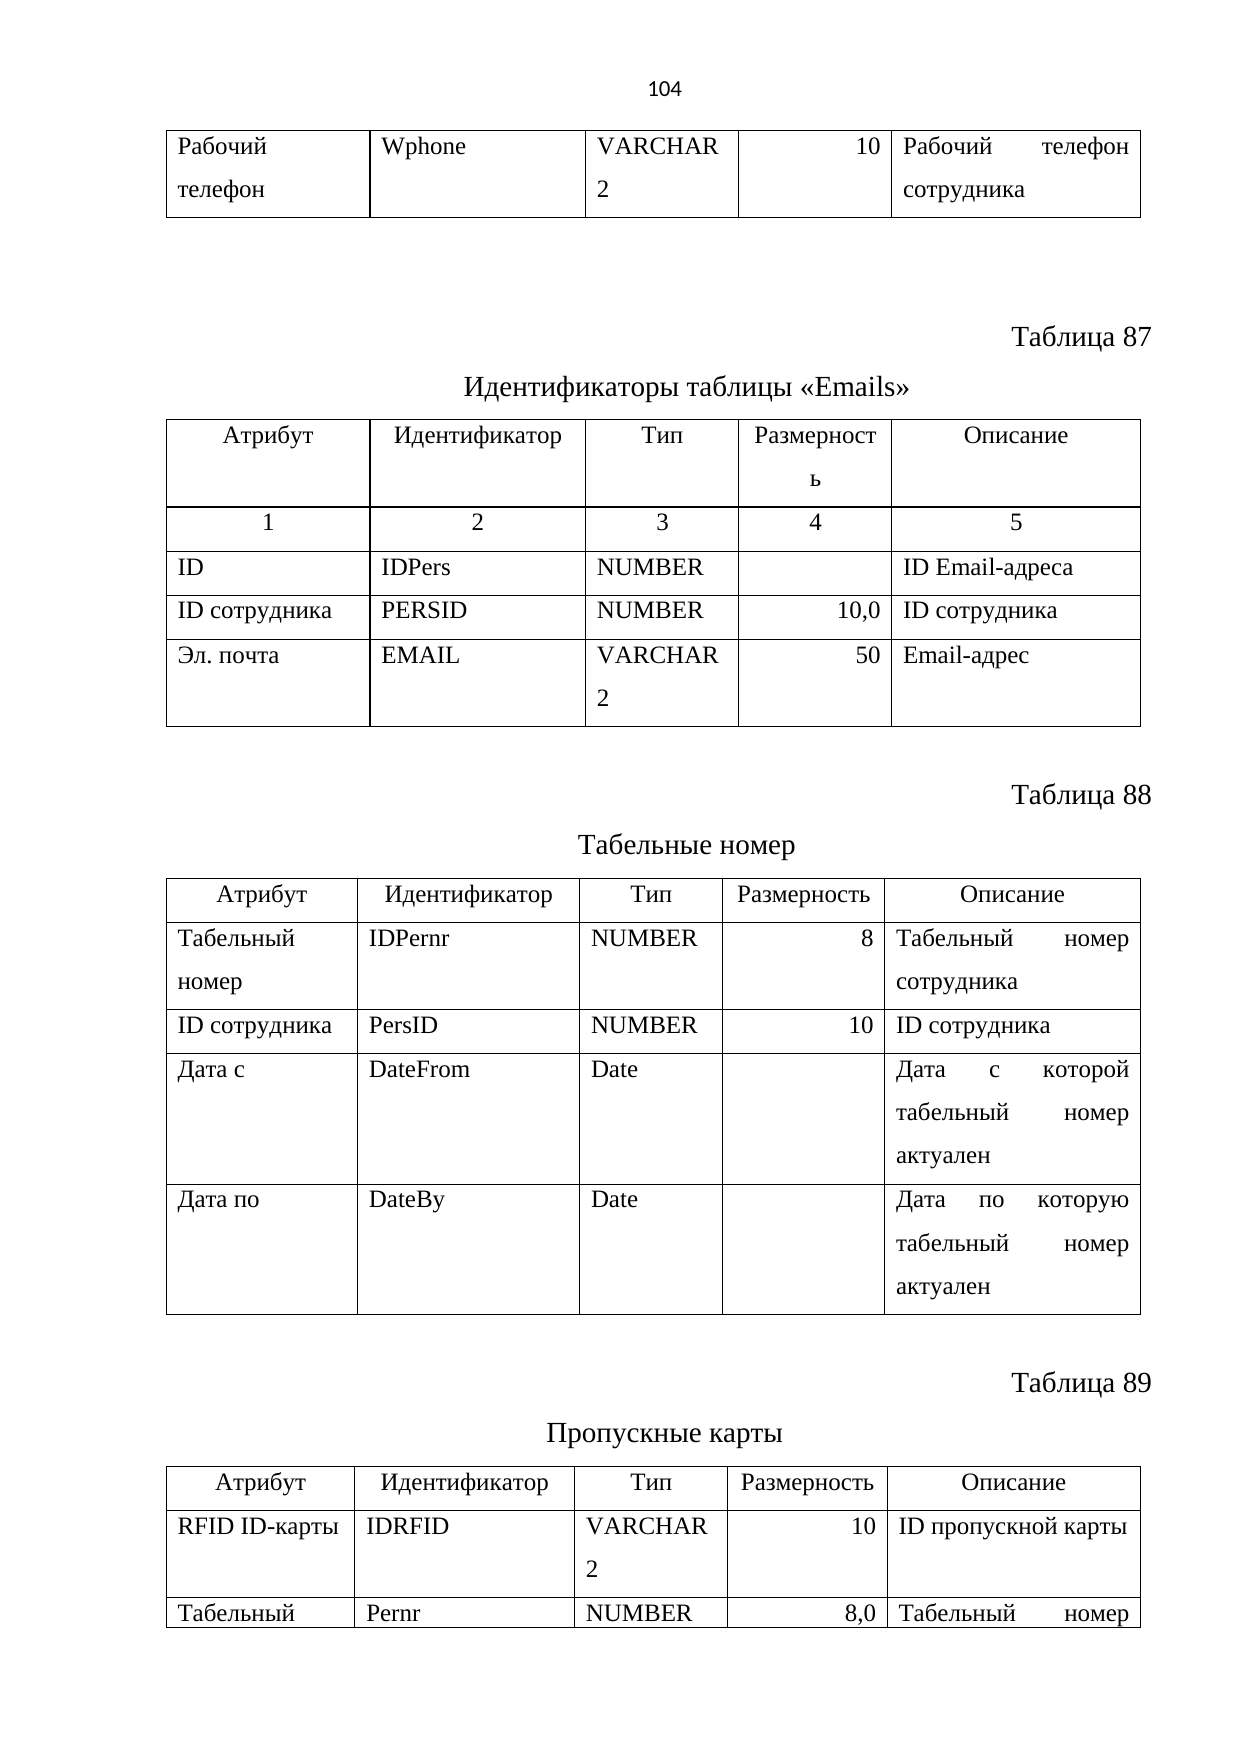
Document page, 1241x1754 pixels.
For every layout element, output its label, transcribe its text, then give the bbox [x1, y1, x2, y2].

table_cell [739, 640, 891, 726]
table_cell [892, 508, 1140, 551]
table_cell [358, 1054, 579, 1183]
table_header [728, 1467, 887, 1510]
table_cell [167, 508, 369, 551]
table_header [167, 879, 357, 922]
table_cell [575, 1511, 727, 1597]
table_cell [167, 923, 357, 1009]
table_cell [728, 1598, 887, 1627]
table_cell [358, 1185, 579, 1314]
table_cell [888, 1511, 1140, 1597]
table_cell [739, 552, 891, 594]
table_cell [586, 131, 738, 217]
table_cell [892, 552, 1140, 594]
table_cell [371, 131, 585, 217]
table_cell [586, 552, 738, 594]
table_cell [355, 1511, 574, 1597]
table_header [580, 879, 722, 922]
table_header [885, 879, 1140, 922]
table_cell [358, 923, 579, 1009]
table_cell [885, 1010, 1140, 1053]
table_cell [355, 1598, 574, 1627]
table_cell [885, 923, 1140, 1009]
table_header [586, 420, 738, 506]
text Таблица 89 [177, 1365, 1152, 1399]
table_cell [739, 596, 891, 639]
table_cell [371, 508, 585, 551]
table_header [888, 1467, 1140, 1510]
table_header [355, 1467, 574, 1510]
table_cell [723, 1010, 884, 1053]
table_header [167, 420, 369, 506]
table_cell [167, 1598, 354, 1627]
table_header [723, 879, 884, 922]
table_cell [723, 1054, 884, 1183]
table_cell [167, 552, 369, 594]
text Идентификаторы таблицы «Emails» [177, 369, 1152, 402]
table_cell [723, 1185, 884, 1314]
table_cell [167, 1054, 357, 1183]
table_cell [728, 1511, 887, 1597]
text Таблица 88 [177, 777, 1152, 811]
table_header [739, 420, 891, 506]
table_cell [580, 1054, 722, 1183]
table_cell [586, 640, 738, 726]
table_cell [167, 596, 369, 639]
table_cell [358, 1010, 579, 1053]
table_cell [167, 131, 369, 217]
text Таблица 87 [177, 319, 1152, 352]
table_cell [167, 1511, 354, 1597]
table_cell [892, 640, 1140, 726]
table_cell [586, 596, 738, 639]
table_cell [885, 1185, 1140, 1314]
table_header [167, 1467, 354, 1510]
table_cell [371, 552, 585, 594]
text Пропускные карты [177, 1415, 1152, 1449]
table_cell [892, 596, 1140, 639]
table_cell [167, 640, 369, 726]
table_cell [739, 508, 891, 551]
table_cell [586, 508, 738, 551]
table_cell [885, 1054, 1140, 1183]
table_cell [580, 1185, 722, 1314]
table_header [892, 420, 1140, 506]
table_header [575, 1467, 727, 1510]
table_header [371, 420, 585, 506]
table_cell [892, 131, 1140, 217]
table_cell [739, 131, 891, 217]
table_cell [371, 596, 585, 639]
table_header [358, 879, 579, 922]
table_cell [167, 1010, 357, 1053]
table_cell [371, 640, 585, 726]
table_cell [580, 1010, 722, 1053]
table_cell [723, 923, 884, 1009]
text Табельные номер [177, 827, 1152, 861]
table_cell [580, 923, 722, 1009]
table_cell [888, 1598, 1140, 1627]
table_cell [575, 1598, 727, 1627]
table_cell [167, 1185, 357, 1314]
